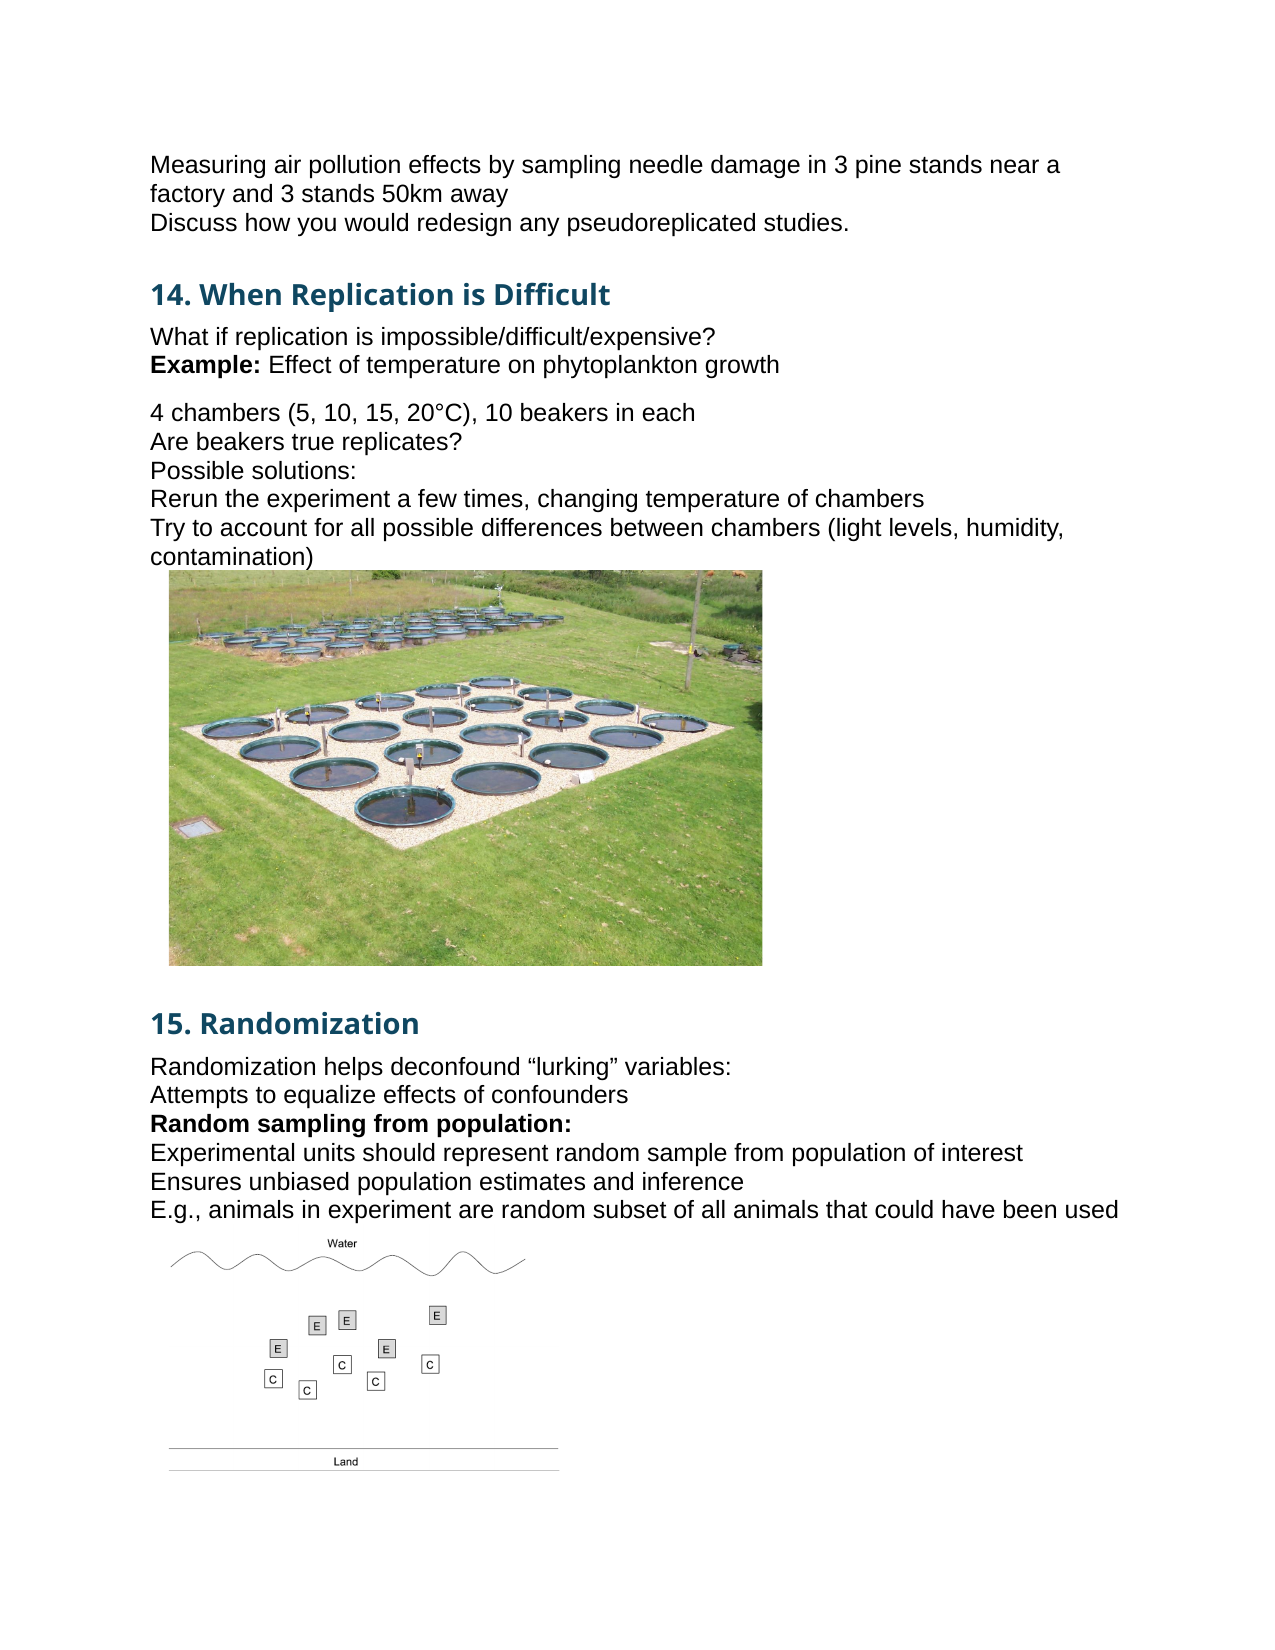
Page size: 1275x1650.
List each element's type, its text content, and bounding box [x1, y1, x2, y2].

picture [168, 1224, 560, 1471]
picture [168, 570, 763, 966]
text Example: Effect of temperature on phytoplankton growth [150, 351, 1125, 379]
subtitle 15. Randomization [150, 1003, 1125, 1043]
subtitle 14. When Replication is Difficult [150, 274, 1125, 313]
